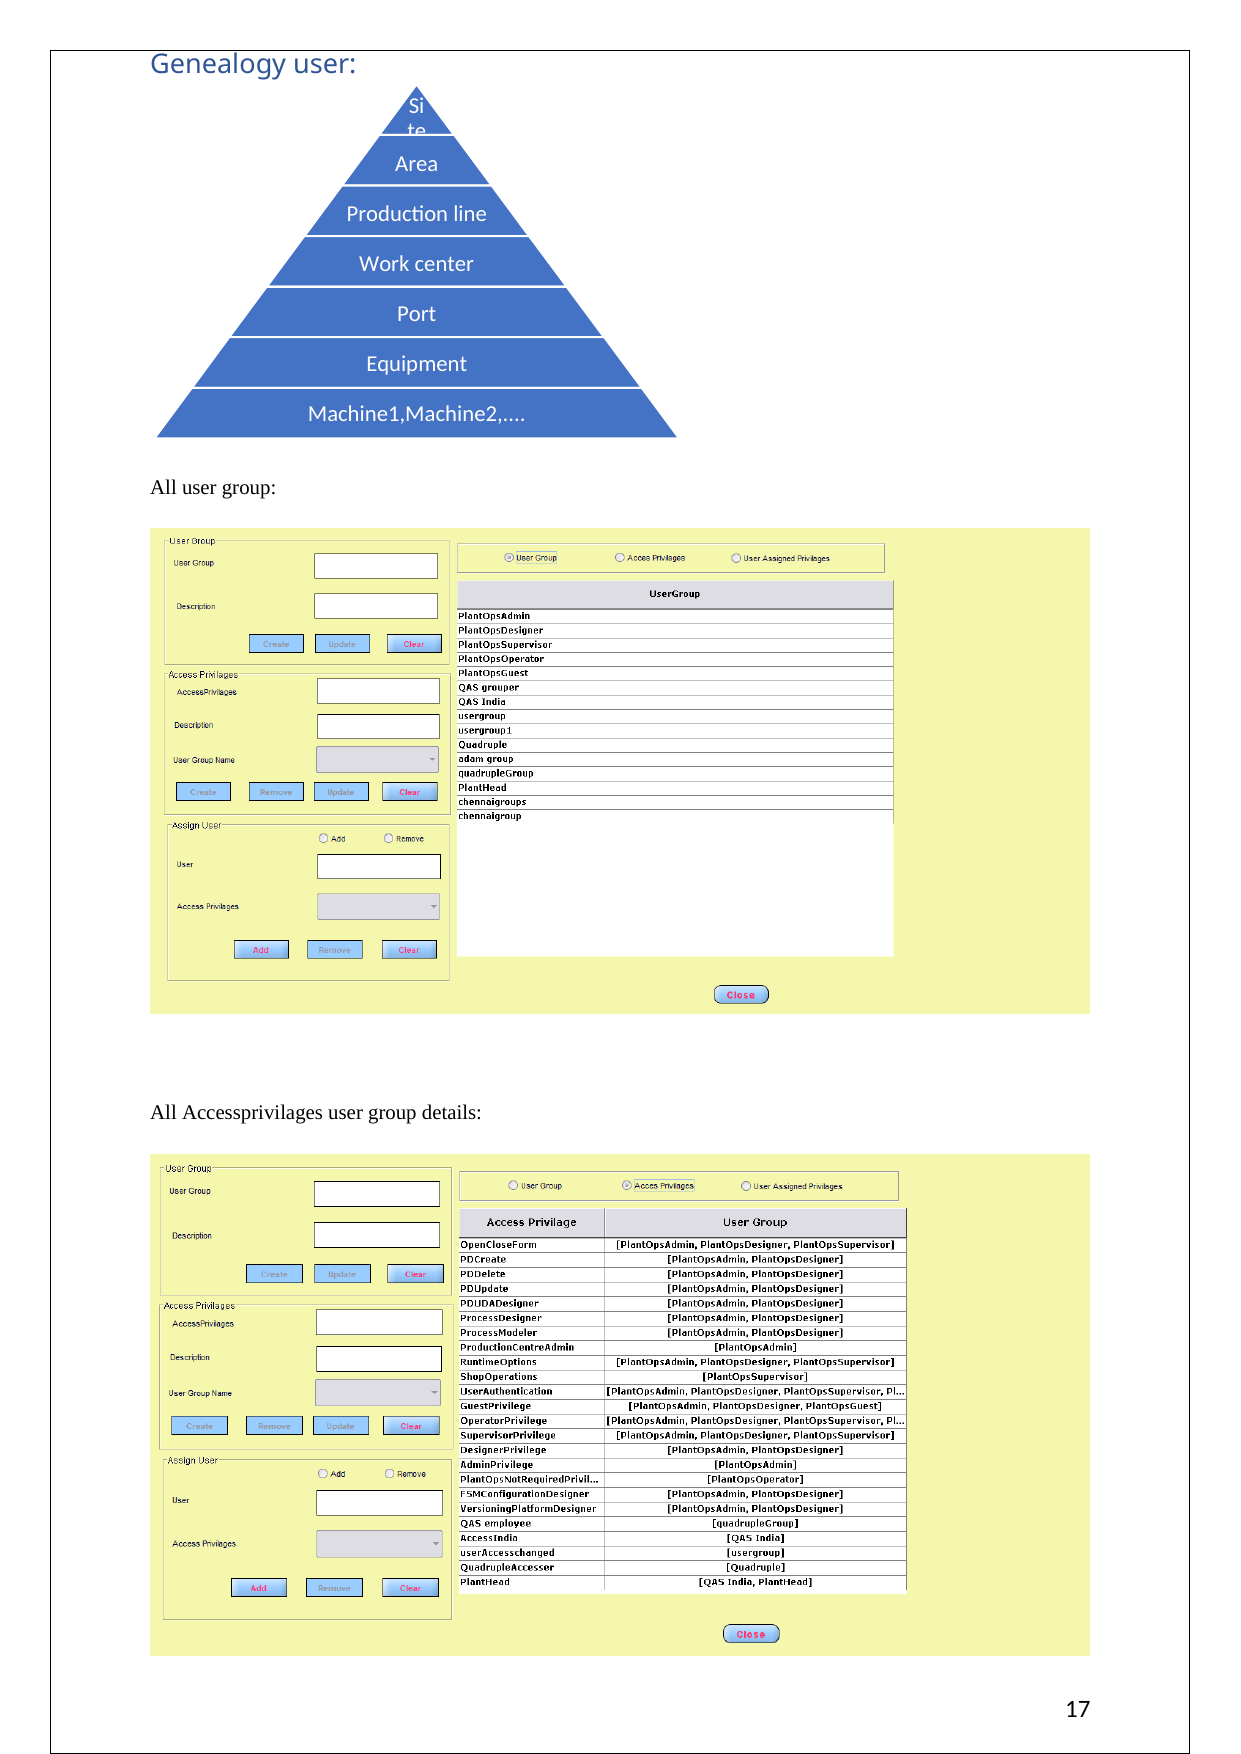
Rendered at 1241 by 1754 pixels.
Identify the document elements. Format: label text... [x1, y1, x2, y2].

picture [150, 528, 1091, 1014]
subtitle All user group: [150, 475, 1090, 499]
subtitle Genealogy user: [150, 51, 1090, 81]
picture [150, 1153, 1091, 1656]
subtitle All Accessprivilages user group details: [150, 1100, 1090, 1124]
